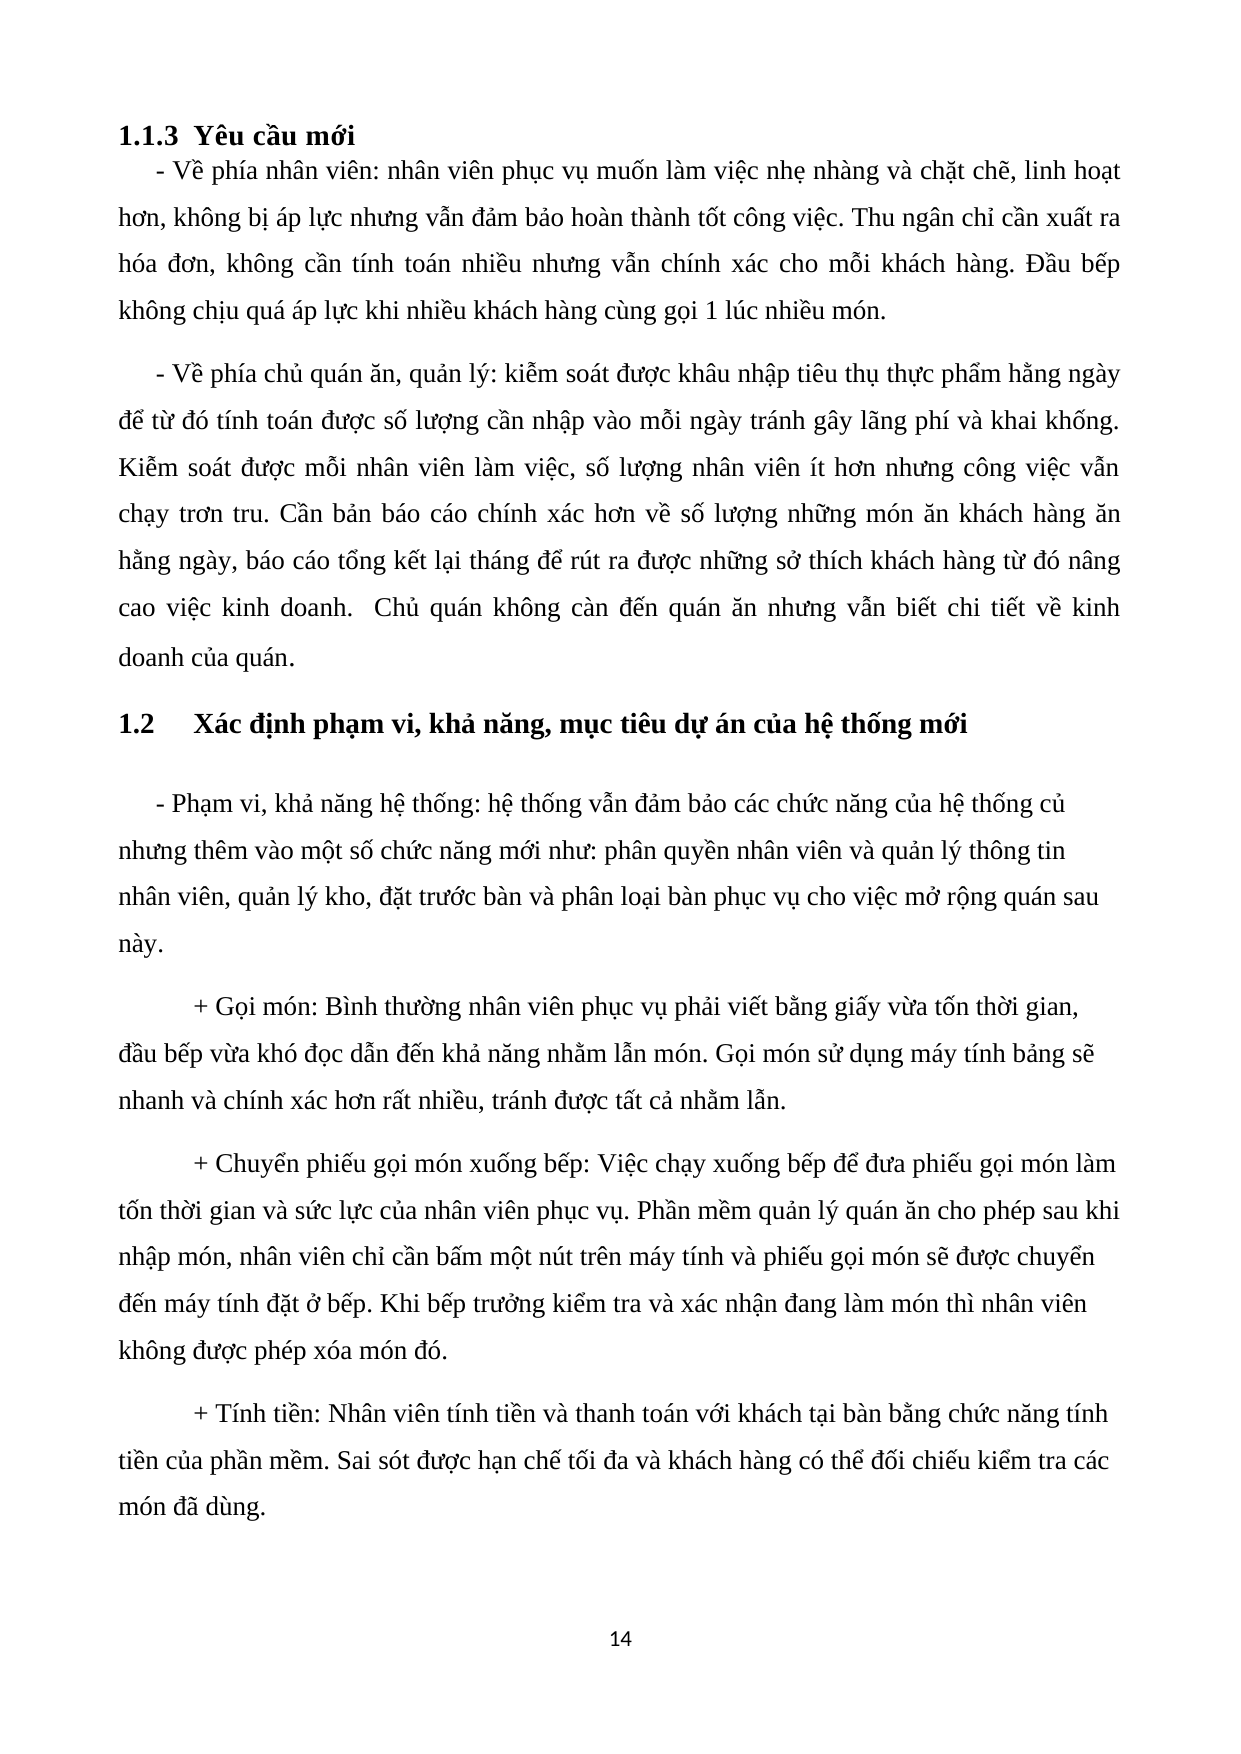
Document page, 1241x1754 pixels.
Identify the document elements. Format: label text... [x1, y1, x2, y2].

text - Về phía nhân viên: nhân viên phục vụ muốn làm việc nhẹ nhàng và chặt chẽ, linh hoạt hơn, không bị áp lực nhưng vẫn đảm bảo hoàn thành tốt công việc. Thu ngân chỉ cần xuất ra hóa đơn, không cần tính toán nhiều nhưng vẫn chính xác cho mỗi khách hàng. Đầu bếp không chịu quá áp lực khi nhiều khách hàng cùng gọi 1 lúc nhiều món. [118, 154, 1122, 325]
subtitle 1.2 Xác định phạm vi, khả năng, mục tiêu dự án của hệ thống mới [118, 706, 1122, 739]
subtitle 1.1.3 Yêu cầu mới [118, 118, 1122, 152]
text - Về phía chủ quán ăn, quản lý: kiễm soát được khâu nhập tiêu thụ thực phẩm hằng ngày để từ đó tính toán được số lượng cần nhập vào mỗi ngày tránh gây lãng phí và khai khống. Kiễm soát được mỗi nhân viên làm việc, số lượng nhân viên ít hơn nhưng công việc vẫn chạy trơn tru. Cần bản báo cáo chính xác hơn về số lượng những món ăn khách hàng ăn hằng ngày, báo cáo tổng kết lại tháng để rút ra được những sở thích khách hàng từ đó nâng cao việc kinh doanh. Chủ quán không càn đến quán ăn nhưng vẫn biết chi tiết về kinh doanh của quán. [118, 358, 1122, 672]
text + Chuyển phiếu gọi món xuống bếp: Việc chạy xuống bếp để đưa phiếu gọi món làm tốn thời gian và sức lực của nhân viên phục vụ. Phần mềm quản lý quán ăn cho phép sau khi nhập món, nhân viên chỉ cần bấm một nút trên máy tính và phiếu gọi món sẽ được chuyển đến máy tính đặt ở bếp. Khi bếp trưởng kiểm tra và xác nhận đang làm món thì nhân viên không được phép xóa món đó. [118, 1147, 1122, 1365]
text + Tính tiền: Nhân viên tính tiền và thanh toán với khách tại bàn bằng chức năng tính tiền của phần mềm. Sai sót được hạn chế tối đa và khách hàng có thể đối chiếu kiểm tra các món đã dùng. [118, 1397, 1122, 1522]
text - Phạm vi, khả năng hệ thống: hệ thống vẫn đảm bảo các chức năng của hệ thống củ nhưng thêm vào một số chức năng mới như: phân quyền nhân viên và quản lý thông tin nhân viên, quản lý kho, đặt trước bàn và phân loại bàn phục vụ cho việc mở rộng quán sau này. [118, 787, 1122, 958]
text + Gọi món: Bình thường nhân viên phục vụ phải viết bằng giấy vừa tốn thời gian, đầu bếp vừa khó đọc dẫn đến khả năng nhằm lẫn món. Gọi món sử dụng máy tính bảng sẽ nhanh và chính xác hơn rất nhiều, tránh được tất cả nhằm lẫn. [118, 990, 1122, 1115]
